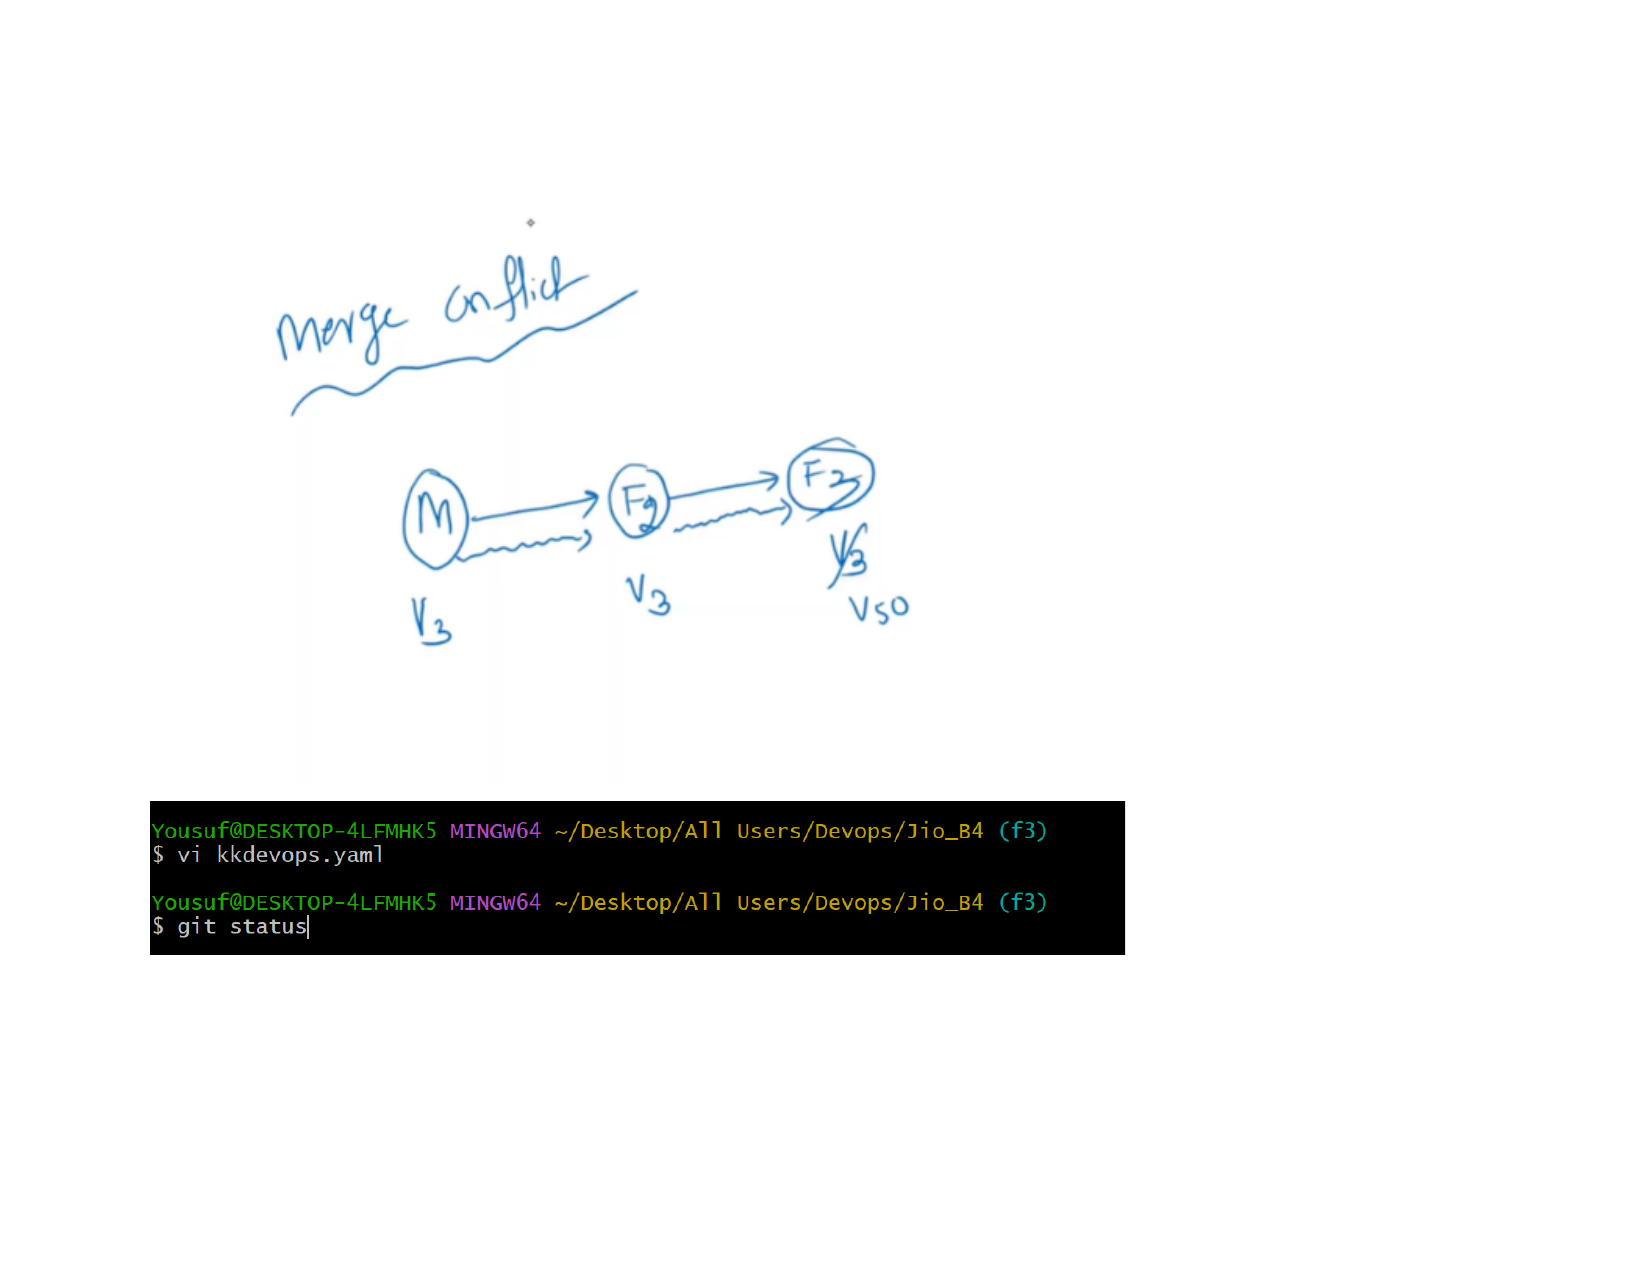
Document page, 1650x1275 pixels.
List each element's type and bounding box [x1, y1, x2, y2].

picture [150, 801, 1125, 955]
picture [150, 150, 1108, 783]
